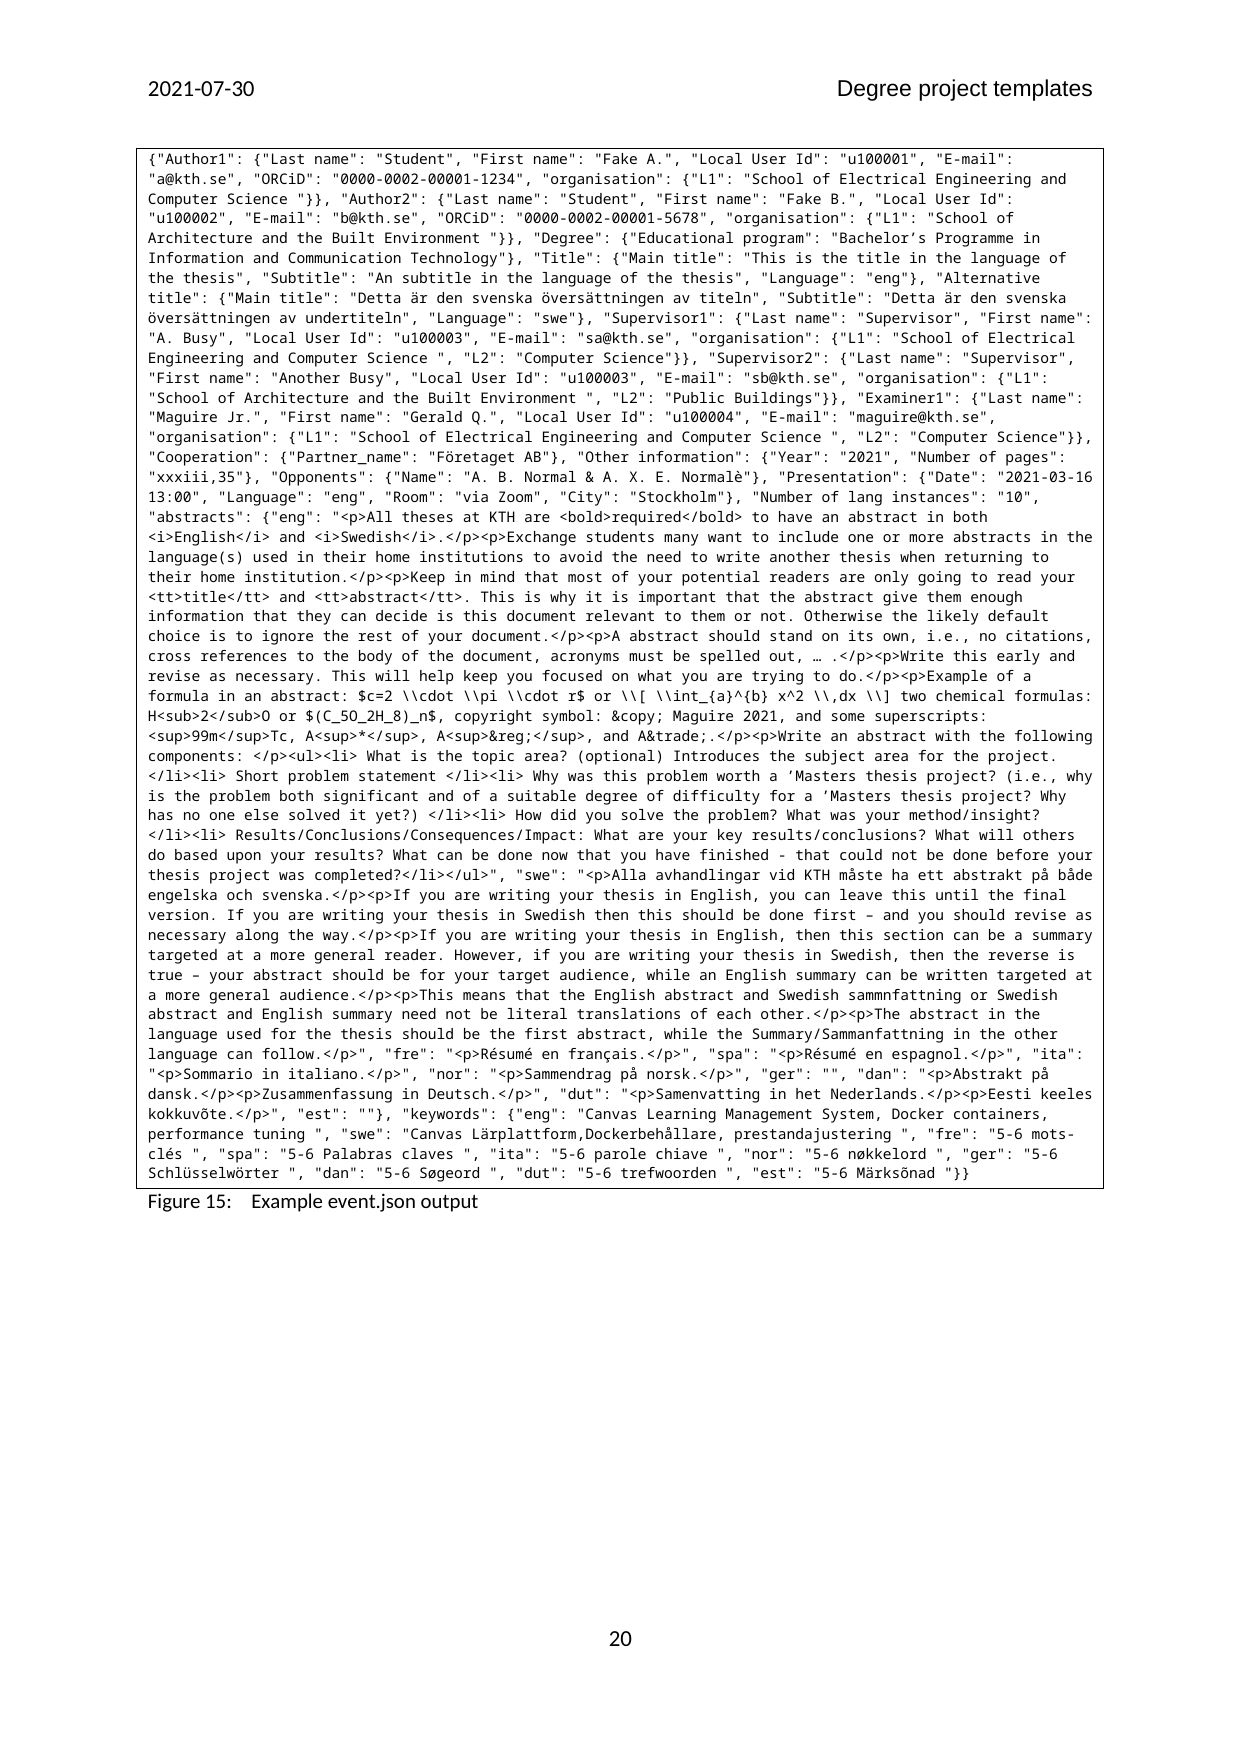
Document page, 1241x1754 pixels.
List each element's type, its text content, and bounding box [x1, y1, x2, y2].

table_header {"Author1": {"Last name": "Student", "First name": "Fake A.", "Local User Id": "u100001", "E-mail": "a@kth.se", "ORCiD": "0000-0002-00001-1234", "organisation": {"L1": "School of Electrical Engineering and Computer Science "}}, "Author2": {"Last name": "Student", "First name": "Fake B.", "Local User Id": "u100002", "E-mail": "b@kth.se", "ORCiD": "0000-0002-00001-5678", "organisation": {"L1": "School of Architecture and the Built Environment "}}, "Degree": {"Educational program": "Bachelor’s Programme in Information and Communication Technology"}, "Title": {"Main title": "This is the title in the language of the thesis", "Subtitle": "An subtitle in the language of the thesis", "Language": "eng"}, "Alternative title": {"Main title": "Detta är den svenska översättningen av titeln", "Subtitle": "Detta är den svenska översättningen av undertiteln", "Language": "swe"}, "Supervisor1": {"Last name": "Supervisor", "First name": "A. Busy", "Local User Id": "u100003", "E-mail": "sa@kth.se", "organisation": {"L1": "School of Electrical Engineering and Computer Science ", "L2": "Computer Science"}}, "Supervisor2": {"Last name": "Supervisor", "First name": "Another Busy", "Local User Id": "u100003", "E-mail": "sb@kth.se", "organisation": {"L1": "School of Architecture and the Built Environment ", "L2": "Public Buildings"}}, "Examiner1": {"Last name": "Maguire Jr.", "First name": "Gerald Q.", "Local User Id": "u100004", "E-mail": "maguire@kth.se", "organisation": {"L1": "School of Electrical Engineering and Computer Science ", "L2": "Computer Science"}}, "Cooperation": {"Partner_name": "Företaget AB"}, "Other information": {"Year": "2021", "Number of pages": "xxxiii,35"}, "Opponents": {"Name": "A. B. Normal & A. X. E. Normalè"}, "Presentation": {"Date": "2021-03-16 13:00", "Language": "eng", "Room": "via Zoom", "City": "Stockholm"}, "Number of lang instances": "10", "abstracts": {"eng": "<p>All theses at KTH are <bold>required</bold> to have an abstract in both <i>English</i> and <i>Swedish</i>.</p><p>Exchange students many want to include one or more abstracts in the language(s) used in their home institutions to avoid the need to write another thesis when returning to their home institution.</p><p>Keep in mind that most of your potential readers are only going to read your <tt>title</tt> and <tt>abstract</tt>. This is why it is important that the abstract give them enough information that they can decide is this document relevant to them or not. Otherwise the likely default choice is to ignore the rest of your document.</p><p>A abstract should stand on its own, i.e., no citations, cross references to the body of the document, acronyms must be spelled out, … .</p><p>Write this early and revise as necessary. This will help keep you focused on what you are trying to do.</p><p>Example of a formula in an abstract: $c=2 \\cdot \\pi \\cdot r$ or \\[ \\int_{a}^{b} x^2 \\,dx \\] two chemical formulas: H<sub>2</sub>O or $(C_5O_2H_8)_n$, copyright symbol: &copy; Maguire 2021, and some superscripts: <sup>99m</sup>Tc, A<sup>*</sup>, A<sup>&reg;</sup>, and A&trade;.</p><p>Write an abstract with the following components: </p><ul><li> What is the topic area? (optional) Introduces the subject area for the project. </li><li> Short problem statement </li><li> Why was this problem worth a ’Masters thesis project? (i.e., why is the problem both significant and of a suitable degree of difficulty for a ’Masters thesis project? Why has no one else solved it yet?) </li><li> How did you solve the problem? What was your method/insight? </li><li> Results/Conclusions/Consequences/Impact: What are your key results/conclusions? What will others do based upon your results? What can be done now that you have finished - that could not be done before your thesis project was completed?</li></ul>", "swe": "<p>Alla avhandlingar vid KTH måste ha ett abstrakt på både engelska och svenska.</p><p>If you are writing your thesis in English, you can leave this until the final version. If you are writing your thesis in Swedish then this should be done first – and you should revise as necessary along the way.</p><p>If you are writing your thesis in English, then this section can be a summary targeted at a more general reader. However, if you are writing your thesis in Swedish, then the reverse is true – your abstract should be for your target audience, while an English summary can be written targeted at a more general audience.</p><p>This means that the English abstract and Swedish sammnfattning or Swedish abstract and English summary need not be literal translations of each other.</p><p>The abstract in the language used for the thesis should be the first abstract, while the Summary/Sammanfattning in the other language can follow.</p>", "fre": "<p>Résumé en français.</p>", "spa": "<p>Résumé en espagnol.</p>", "ita": "<p>Sommario in italiano.</p>", "nor": "<p>Sammendrag på norsk.</p>", "ger": "", "dan": "<p>Abstrakt på dansk.</p><p>Zusammenfassung in Deutsch.</p>", "dut": "<p>Samenvatting in het Nederlands.</p><p>Eesti keeles kokkuvõte.</p>", "est": ""}, "keywords": {"eng": "Canvas Learning Management System, Docker containers, performance tuning ", "swe": "Canvas Lärplattform,Dockerbehållare, prestandajustering ", "fre": "5-6 mots-clés ", "spa": "5-6 Palabras claves ", "ita": "5-6 parole chiave ", "nor": "5-6 nøkkelord ", "ger": "5-6 Schlüsselwörter ", "dan": "5-6 Søgeord ", "dut": "5-6 trefwoorden ", "est": "5-6 Märksõnad "}} [137, 149, 1103, 1187]
